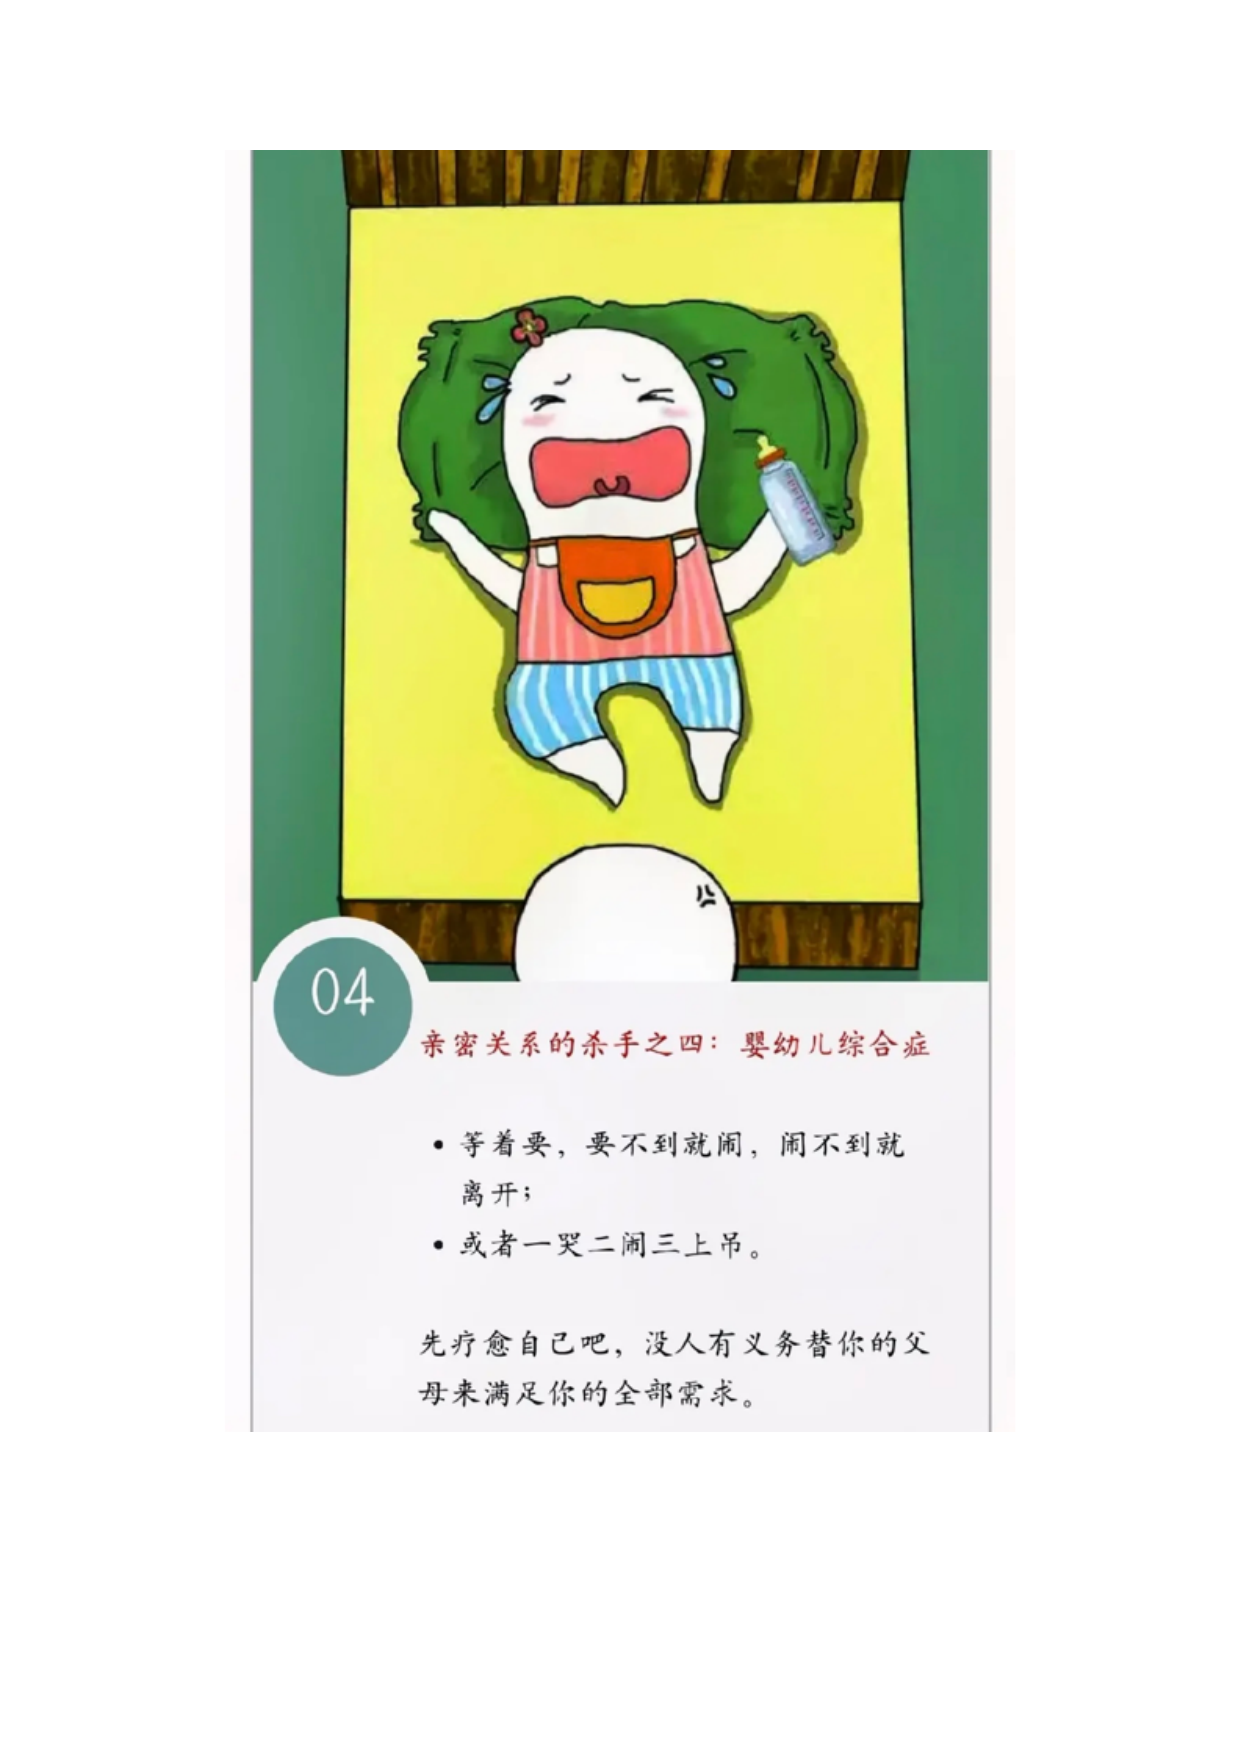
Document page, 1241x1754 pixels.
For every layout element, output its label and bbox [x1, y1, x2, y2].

picture [224, 150, 1016, 1432]
